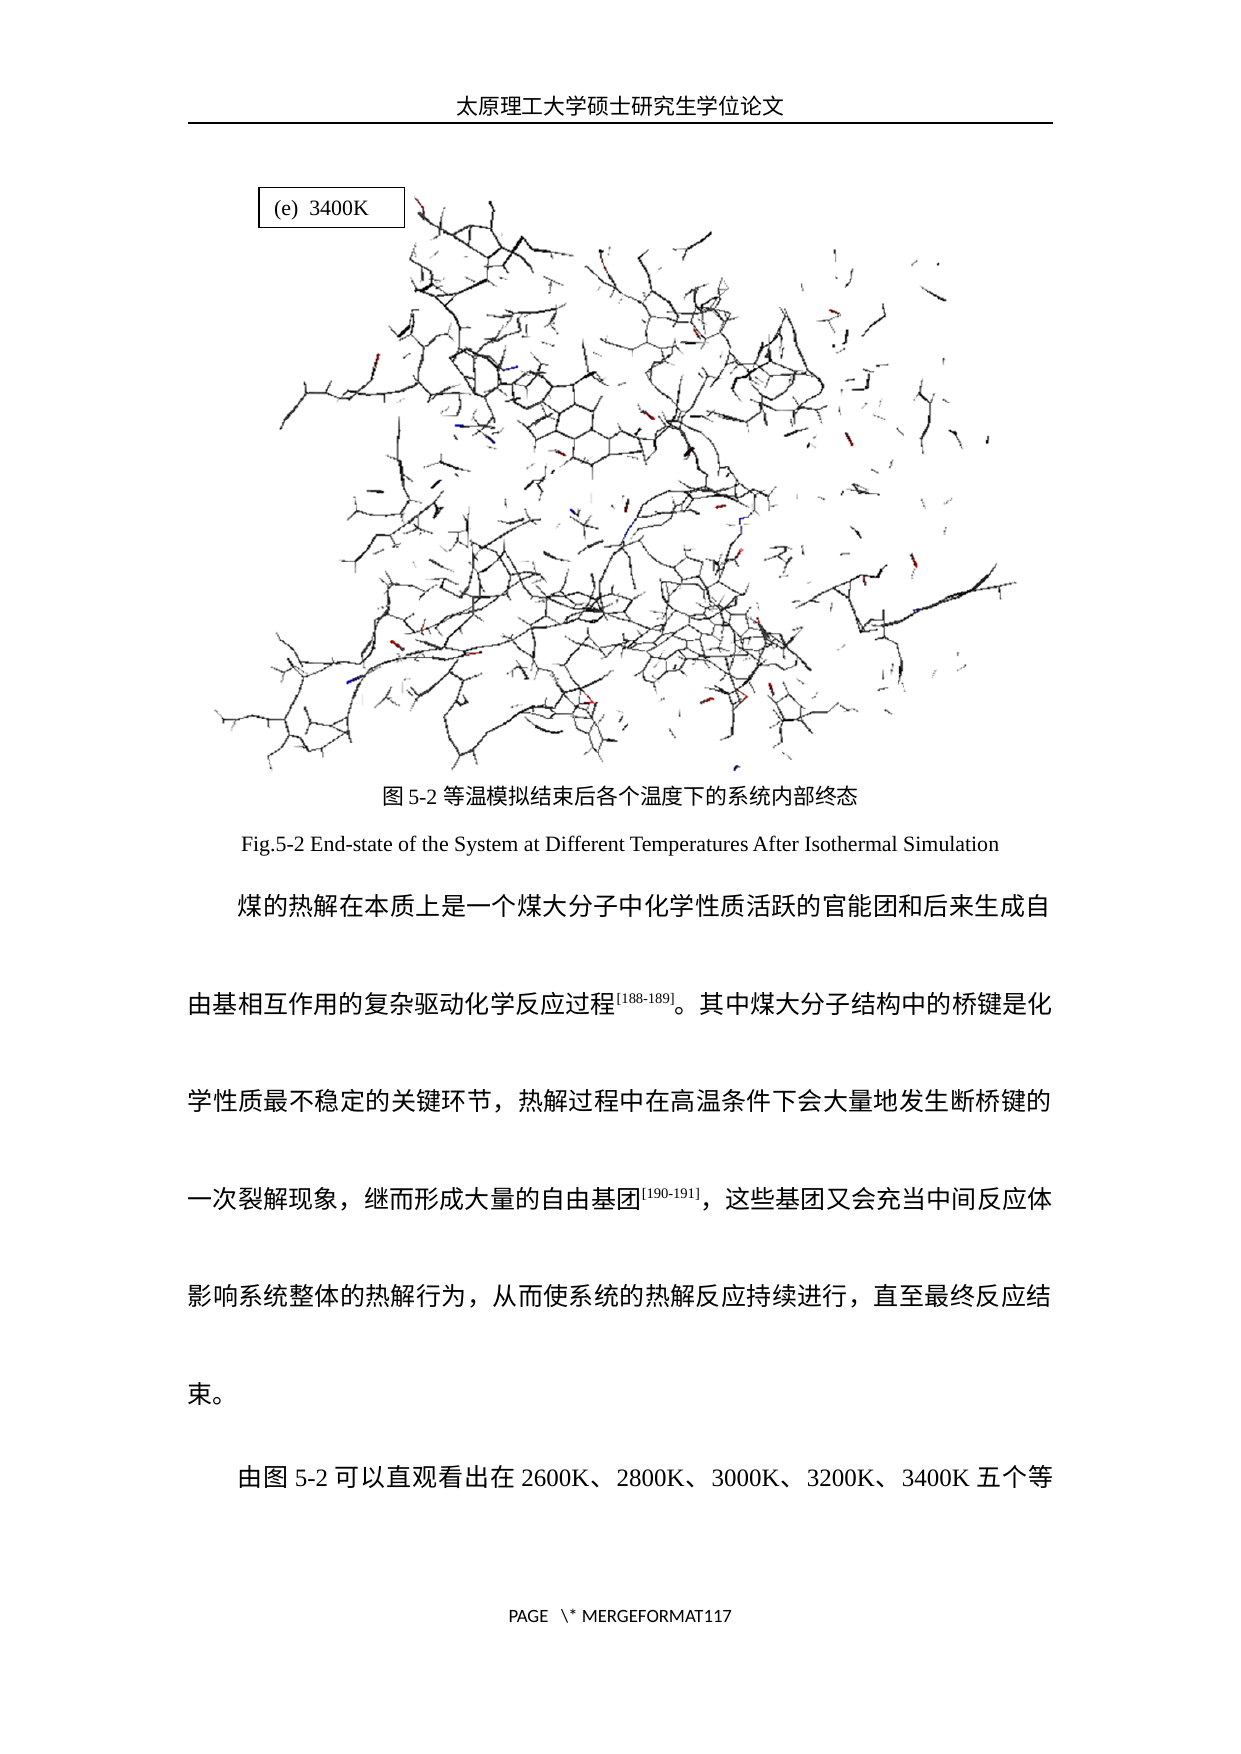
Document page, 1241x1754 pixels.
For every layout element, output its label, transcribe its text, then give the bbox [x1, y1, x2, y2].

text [187, 1443, 1053, 1508]
picture [207, 161, 1034, 776]
text 图5-2 等温模拟结束后各个温度下的系统内部终态 [187, 779, 1053, 811]
text 煤的热解在本质上是一个煤大分子中化学性质活跃的官能团和后来生成自由基相互作用的复杂驱动化学反应过程[188-189]。其中煤大分子结构中的桥键是化学性质最不稳定的关键环节，热解过程中在高温条件下会大量地发生断桥键的一次裂解现象，继而形成大量的自由基团[190-191]，这些基团又会充当中间反应体影响系统整体的热解行为，从而使系统的热解反应持续进行，直至最终反应结束。 [187, 872, 1053, 1425]
text Fig.5-2 End-state of the System at Different Temperatures After Isothermal Simulation [187, 827, 1053, 859]
